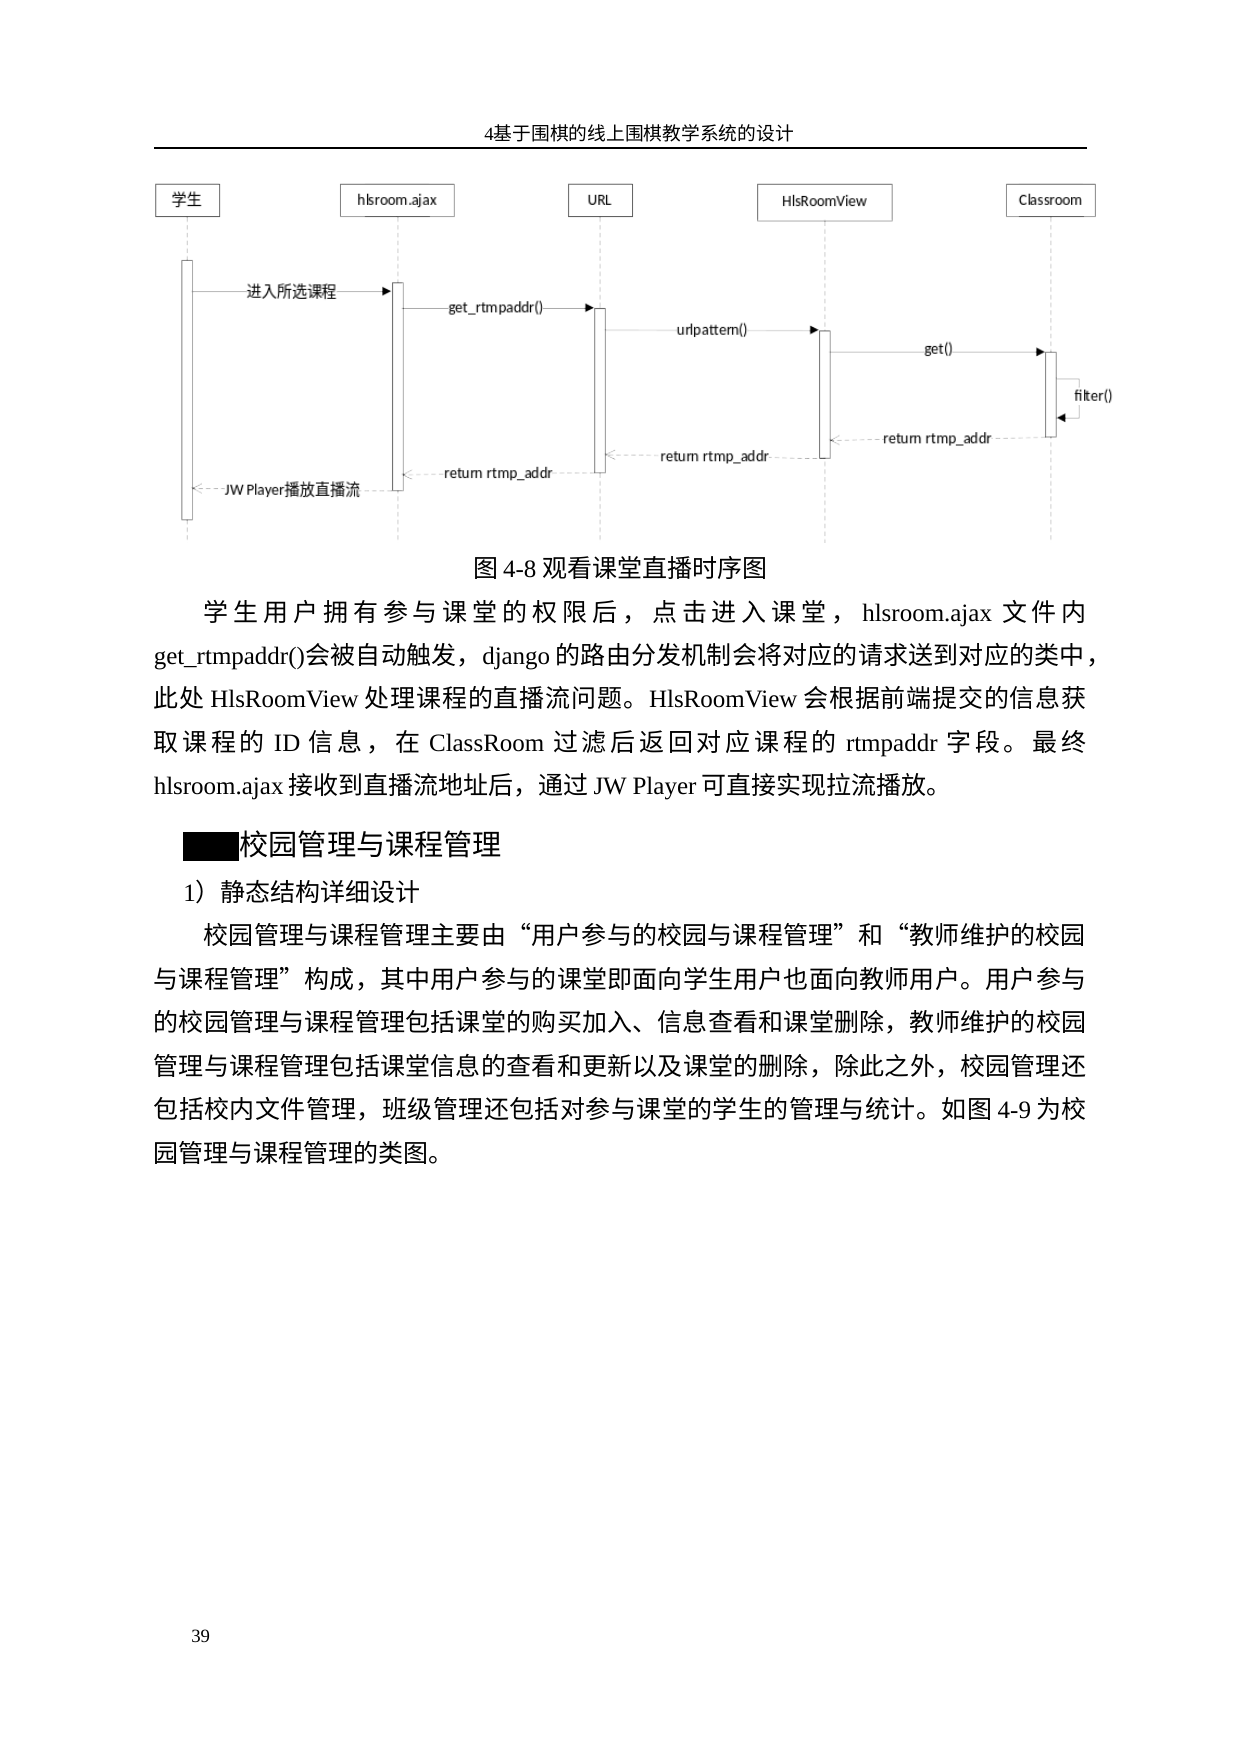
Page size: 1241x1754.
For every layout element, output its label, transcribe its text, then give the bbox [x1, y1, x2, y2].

text 学生用户拥有参与课堂的权限后，点击进入课堂，hlsroom.ajax文件内get_rtmpaddr()会被自动触发，django的路由分发机制会将对应的请求送到对应的类中，此处HlsRoomView处理课程的直播流问题。HlsRoomView会根据前端提交的信息获取课程的ID信息，在ClassRoom过滤后返回对应课程的rtmpaddr字段。最终hlsroom.ajax接收到直播流地址后，通过JW Player可直接实现拉流播放。 [153, 592, 1087, 802]
text 图4-8 观看课堂直播时序图 [153, 548, 1087, 585]
subtitle 静态结构详细设计 [183, 872, 1087, 909]
subtitle 校园管理与课程管理 [183, 822, 1087, 864]
text 校园管理与课程管理主要由“用户参与的校园与课程管理”和“教师维护的校园与课程管理”构成，其中用户参与的课堂即面向学生用户也面向教师用户。用户参与的校园管理与课程管理包括课堂的购买加入、信息查看和课堂删除，教师维护的校园管理与课程管理包括课堂信息的查看和更新以及课堂的删除，除此之外，校园管理还包括校内文件管理，班级管理还包括对参与课堂的学生的管理与统计。如图4-9为校园管理与课程管理的类图。 [153, 916, 1087, 1169]
